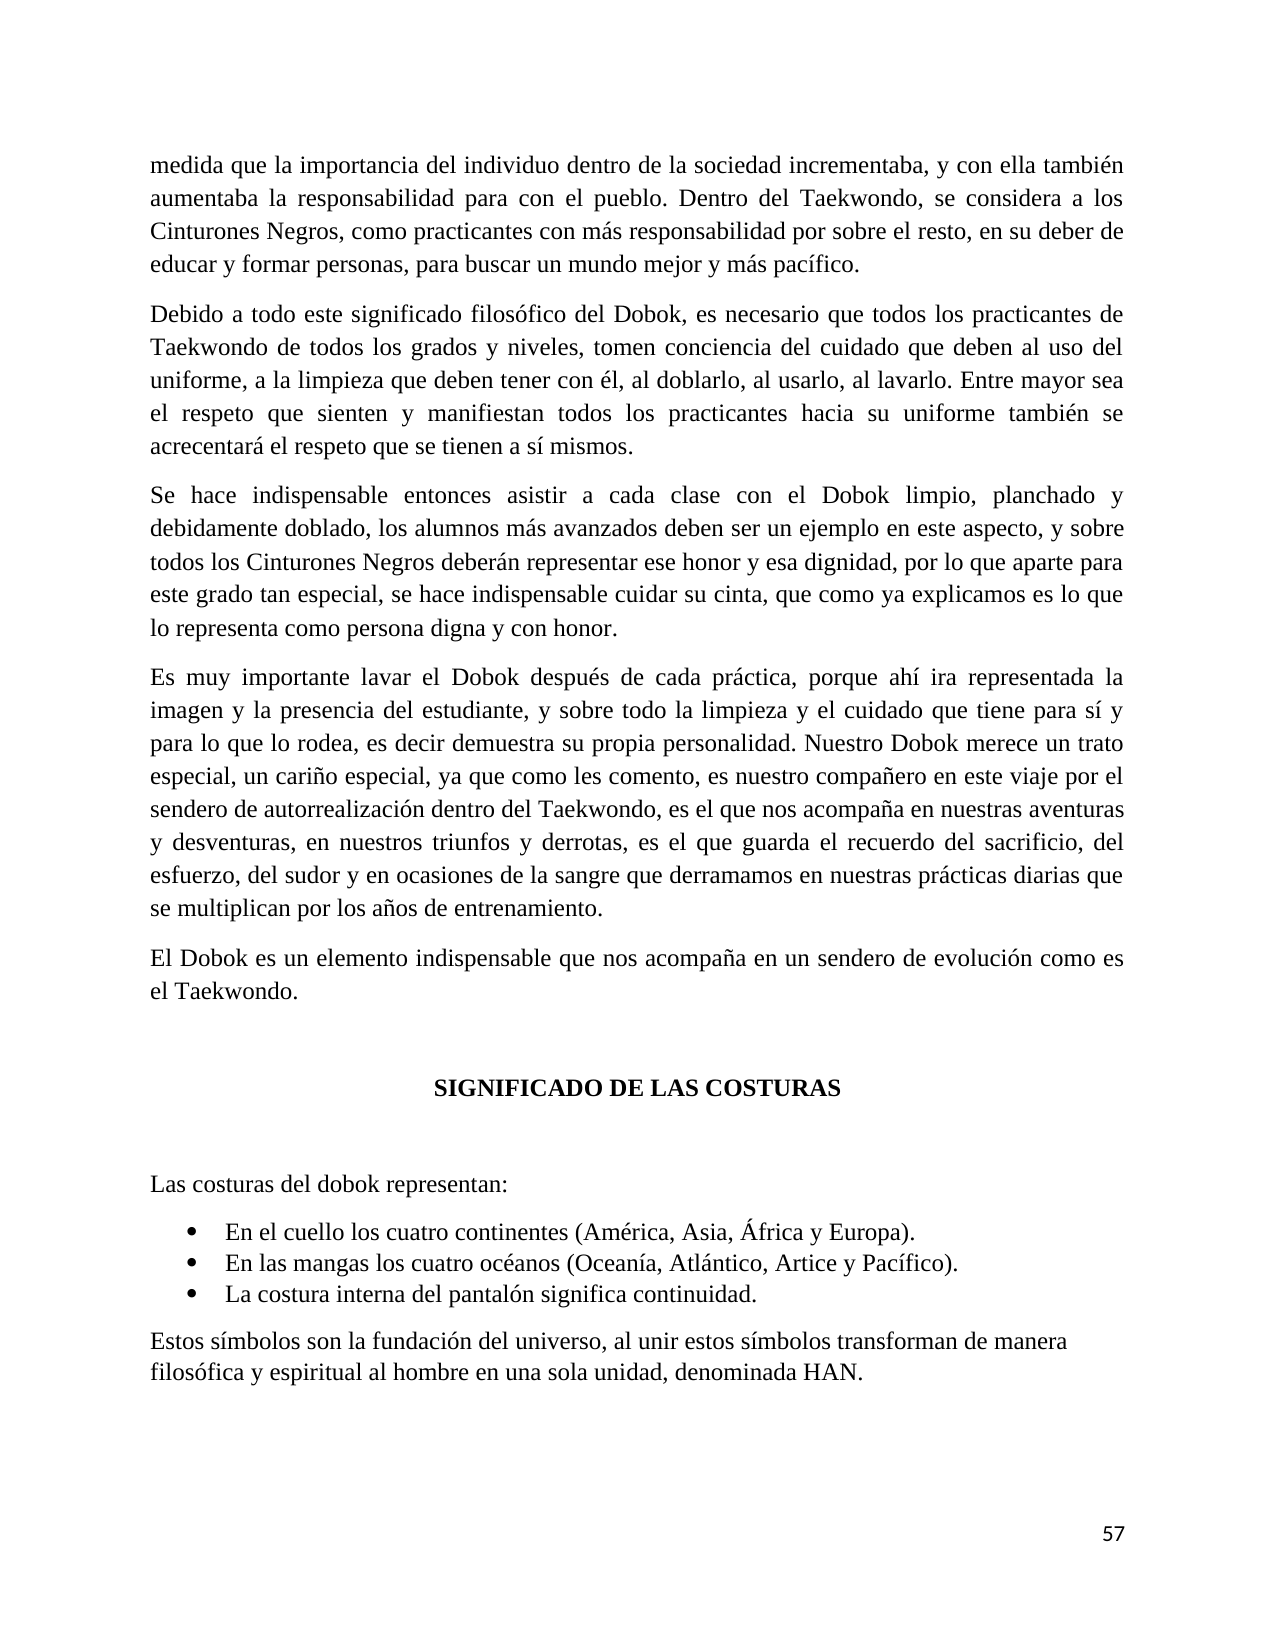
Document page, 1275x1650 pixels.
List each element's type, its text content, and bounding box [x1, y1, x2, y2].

text SIGNIFICADO DE LAS COSTURAS [150, 1073, 1125, 1102]
text Las costuras del dobok representan: [150, 1169, 1125, 1198]
list La costura interna del pantalón significa continuidad. [187, 1279, 1125, 1307]
list En las mangas los cuatro océanos (Oceanía, Atlántico, Artice y Pacífico). [187, 1248, 1125, 1276]
text El Dobok es un elemento indispensable que nos acompaña en un sendero de evolución como es el Taekwondo. [150, 943, 1125, 1005]
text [150, 150, 1125, 278]
text Estos símbolos son la fundación del universo, al unir estos símbolos transforman de manera filosófica y espiritual al hombre en una sola unidad, denominada HAN. [150, 1326, 1125, 1386]
text Debido a todo este significado filosófico del Dobok, es necesario que todos los practicantes de Taekwondo de todos los grados y niveles, tomen conciencia del cuidado que deben al uso del uniforme, a la limpieza que deben tener con él, al doblarlo, al usarlo, al lavarlo. Entre mayor sea el respeto que sienten y manifiestan todos los practicantes hacia su uniforme también se acrecentará el respeto que se tienen a sí mismos. [150, 299, 1125, 459]
text Es muy importante lavar el Dobok después de cada práctica, porque ahí ira representada la imagen y la presencia del estudiante, y sobre todo la limpieza y el cuidado que tiene para sí y para lo que lo rodea, es decir demuestra su propia personalidad. Nuestro Dobok merece un trato especial, un cariño especial, ya que como les comento, es nuestro compañero en este viaje por el sendero de autorrealización dentro del Taekwondo, es el que nos acompaña en nuestras aventuras y desventuras, en nuestros triunfos y derrotas, es el que guarda el recuerdo del sacrificio, del esfuerzo, del sudor y en ocasiones de la sangre que derramamos en nuestras prácticas diarias que se multiplican por los años de entrenamiento. [150, 662, 1125, 922]
text Se hace indispensable entonces asistir a cada clase con el Dobok limpio, planchado y debidamente doblado, los alumnos más avanzados deben ser un ejemplo en este aspecto, y sobre todos los Cinturones Negros deberán representar ese honor y esa dignidad, por lo que aparte para este grado tan especial, se hace indispensable cuidar su cinta, que como ya explicamos es lo que lo representa como persona digna y con honor. [150, 481, 1125, 641]
list En el cuello los cuatro continentes (América, Asia, África y Europa). [187, 1217, 1125, 1245]
